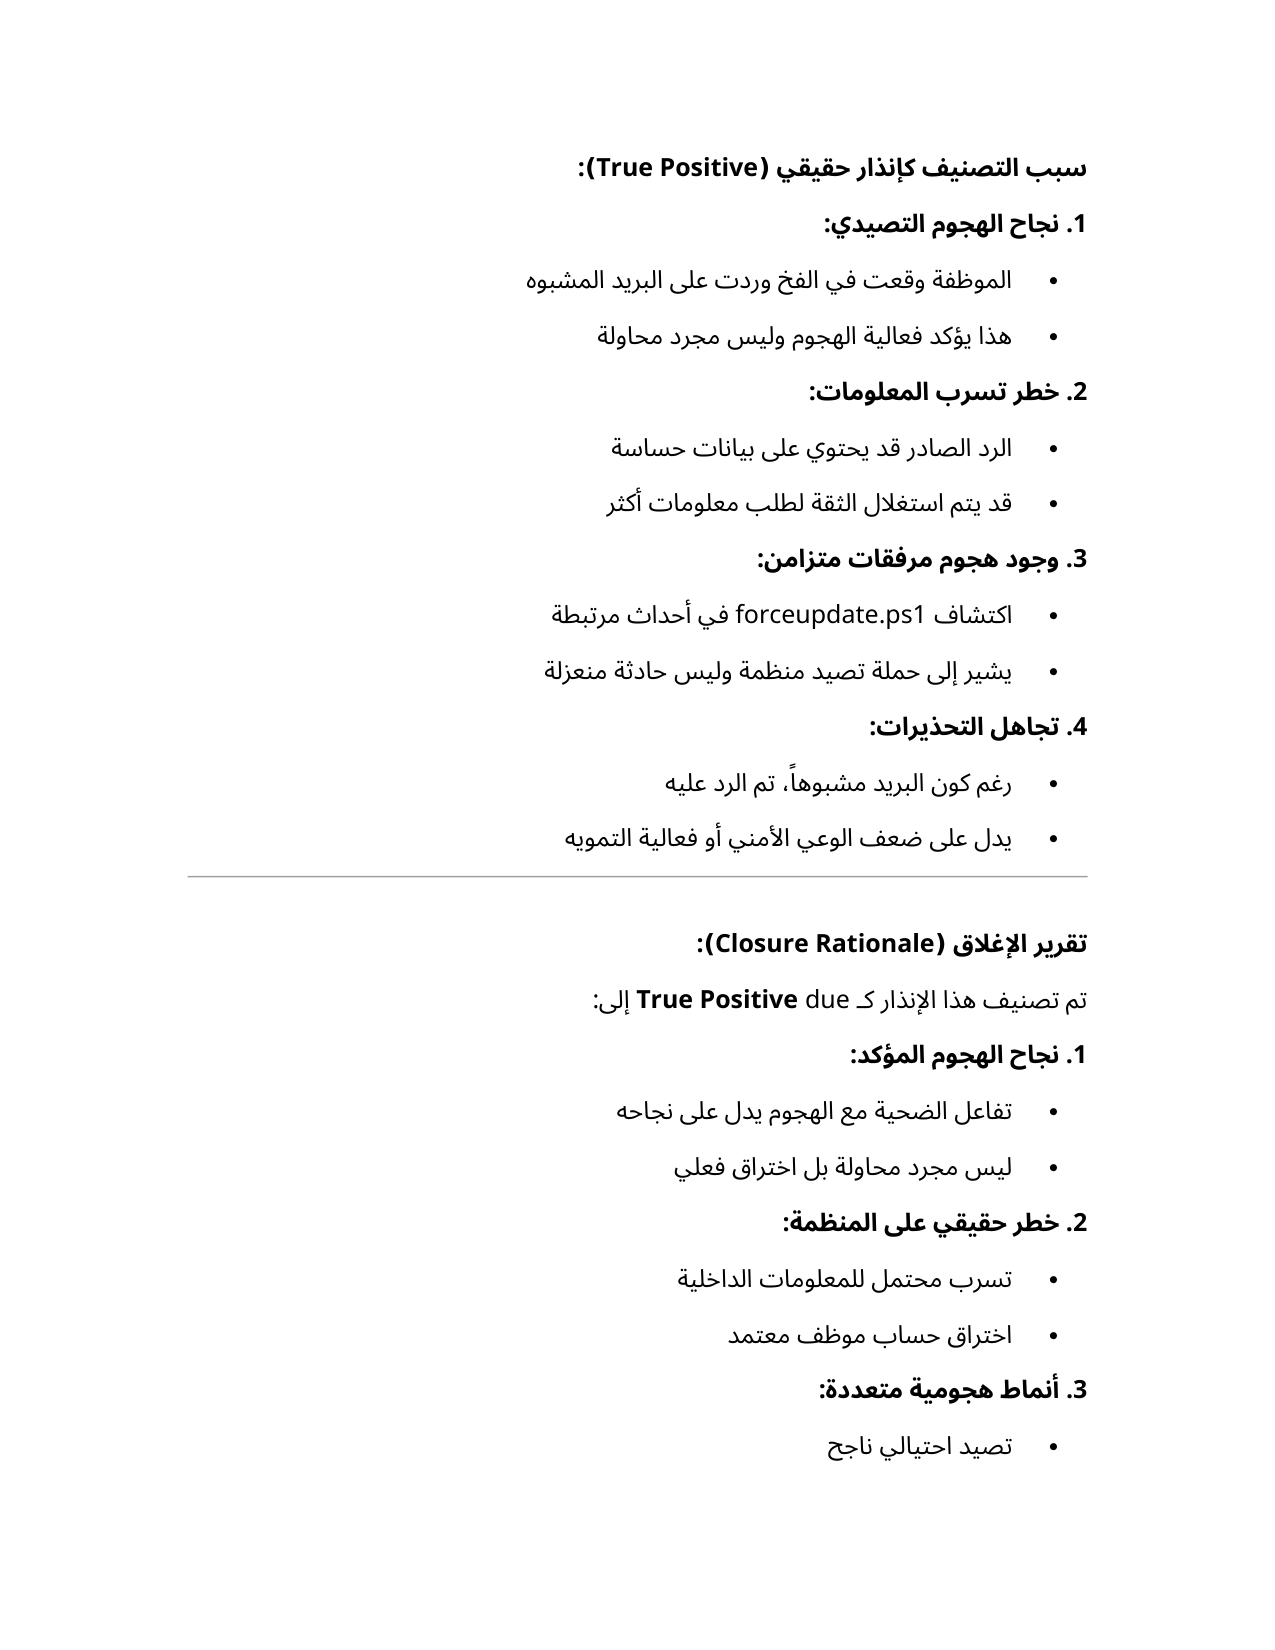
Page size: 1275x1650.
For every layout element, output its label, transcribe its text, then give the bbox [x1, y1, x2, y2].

text سبب التصنيف كإنذار حقيقي (True Positive): [187, 150, 1087, 184]
list قد يتم استغلال الثقة لطلب معلومات أكثر [187, 485, 1050, 519]
text تم تصنيف هذا الإنذار كـ True Positive due إلى: [187, 981, 1087, 1015]
list يشير إلى حملة تصيد منظمة وليس حادثة منعزلة [187, 652, 1050, 687]
text 3. أنماط هجومية متعددة: [187, 1372, 1087, 1406]
text 4. تجاهل التحذيرات: [187, 708, 1087, 742]
text 1. نجاح الهجوم المؤكد: [187, 1037, 1087, 1071]
list اكتشاف forceupdate.ps1 في أحداث مرتبطة [187, 597, 1050, 631]
text 3. وجود هجوم مرفقات متزامن: [187, 541, 1087, 575]
list يدل على ضعف الوعي الأمني أو فعالية التمويه [187, 820, 1050, 854]
list اختراق حساب موظف معتمد [187, 1316, 1050, 1350]
list هذا يؤكد فعالية الهجوم وليس مجرد محاولة [187, 317, 1050, 352]
list ليس مجرد محاولة بل اختراق فعلي [187, 1149, 1050, 1183]
text 2. خطر تسرب المعلومات: [187, 373, 1087, 407]
list تصيد احتيالي ناجح [187, 1428, 1050, 1462]
list الموظفة وقعت في الفخ وردت على البريد المشبوه [187, 262, 1050, 296]
text 1. نجاح الهجوم التصيدي: [187, 206, 1087, 240]
list الرد الصادر قد يحتوي على بيانات حساسة [187, 429, 1050, 463]
list رغم كون البريد مشبوهاً، تم الرد عليه [187, 764, 1050, 798]
list تسرب محتمل للمعلومات الداخلية [187, 1261, 1050, 1294]
text 2. خطر حقيقي على المنظمة: [187, 1205, 1087, 1239]
list تفاعل الضحية مع الهجوم يدل على نجاحه [187, 1093, 1050, 1127]
text تقرير الإغلاق (Closure Rationale): [187, 926, 1087, 959]
